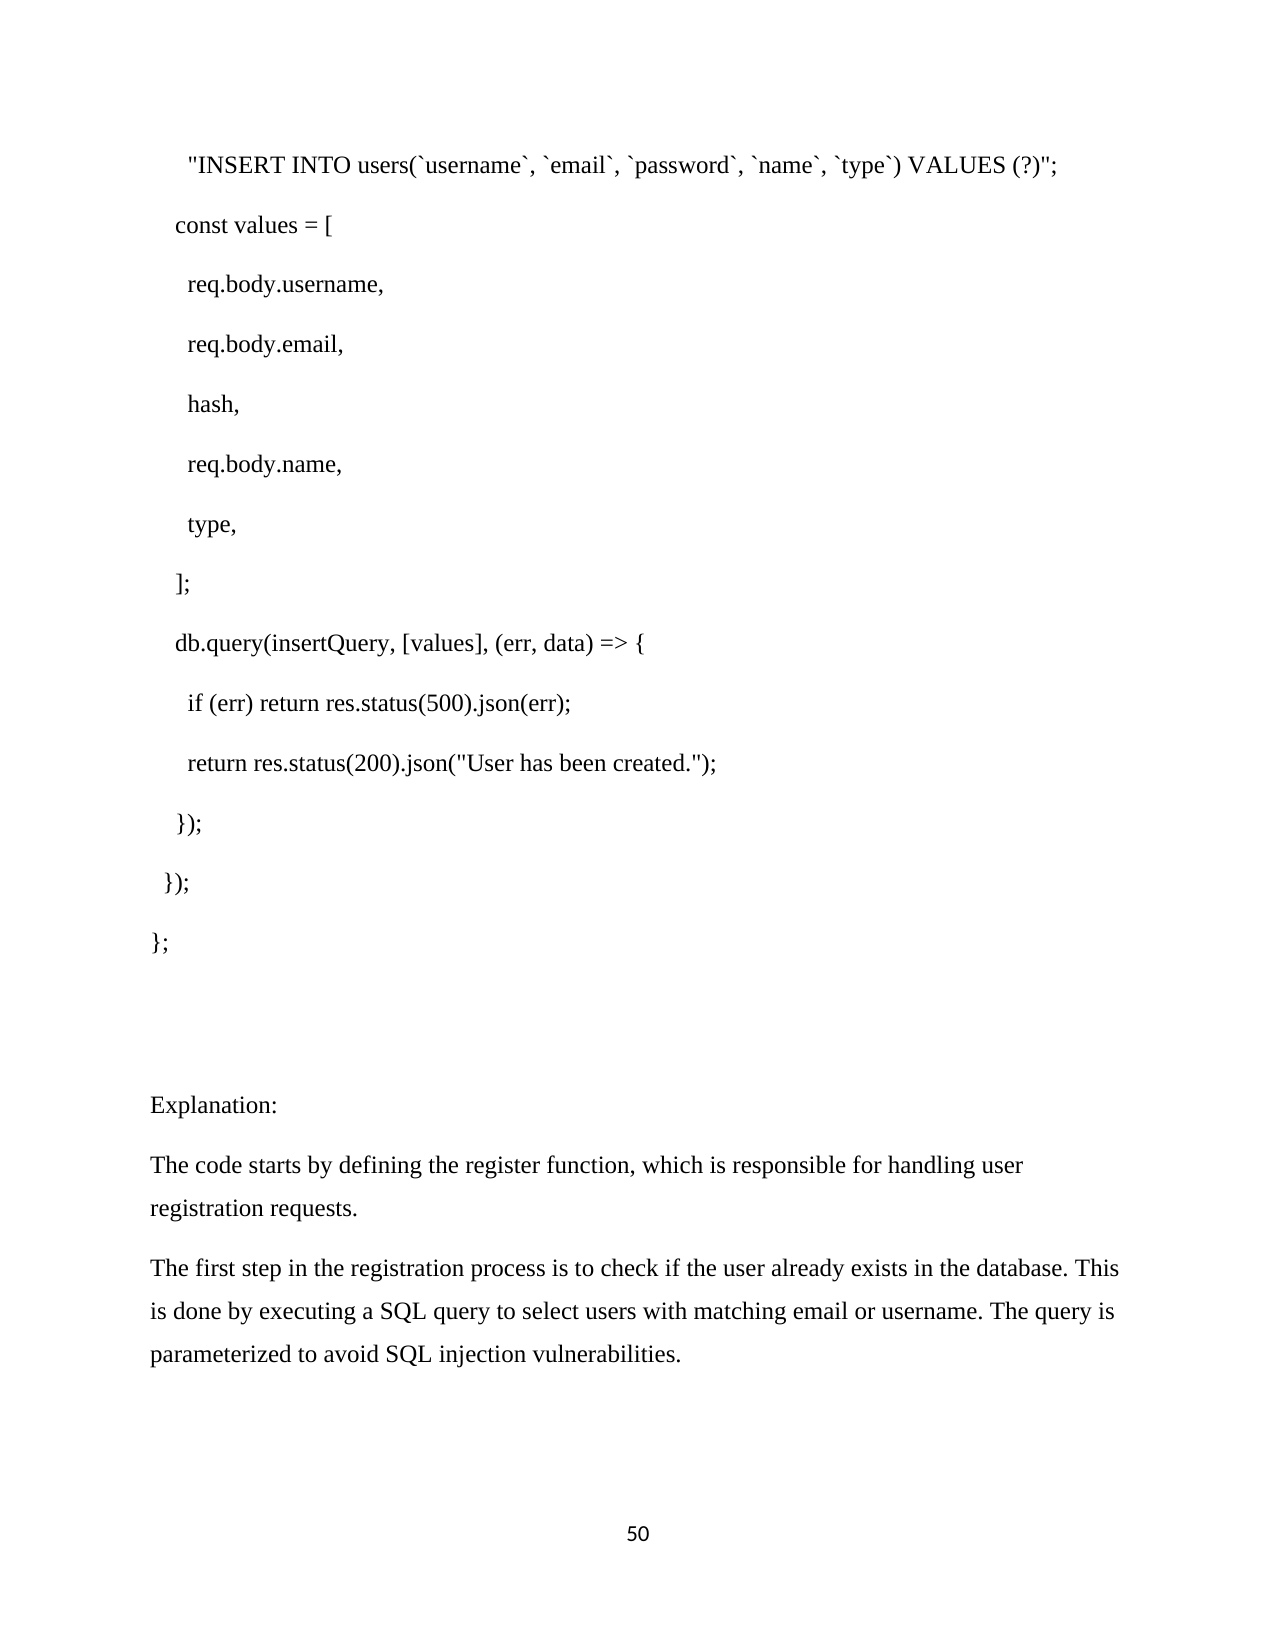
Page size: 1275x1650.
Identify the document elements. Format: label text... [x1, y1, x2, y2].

text type, [150, 509, 1125, 537]
text req.body.email, [150, 329, 1125, 358]
text hash, [150, 389, 1125, 418]
text return res.status(200).json("User has been created."); [150, 748, 1125, 777]
text const values = [ [150, 210, 1125, 238]
text "INSERT INTO users(`username`, `email`, `password`, `name`, `type`) VALUES (?)"; [150, 150, 1125, 179]
text The code starts by defining the register function, which is responsible for handling user registration requests. [150, 1150, 1125, 1222]
text req.body.username, [150, 269, 1125, 298]
text db.query(insertQuery, [values], (err, data) => { [150, 628, 1125, 657]
text }); [150, 867, 1125, 896]
text ]; [150, 568, 1125, 597]
text req.body.name, [150, 449, 1125, 478]
text Explanation: [150, 1047, 1125, 1119]
text The first step in the registration process is to check if the user already exists in the database. This is done by executing a SQL query to select users with matching email or username. The query is parameterized to avoid SQL injection vulnerabilities. [150, 1253, 1125, 1368]
text }; [150, 927, 1125, 956]
text if (err) return res.status(500).json(err); [150, 688, 1125, 717]
text }); [150, 808, 1125, 836]
